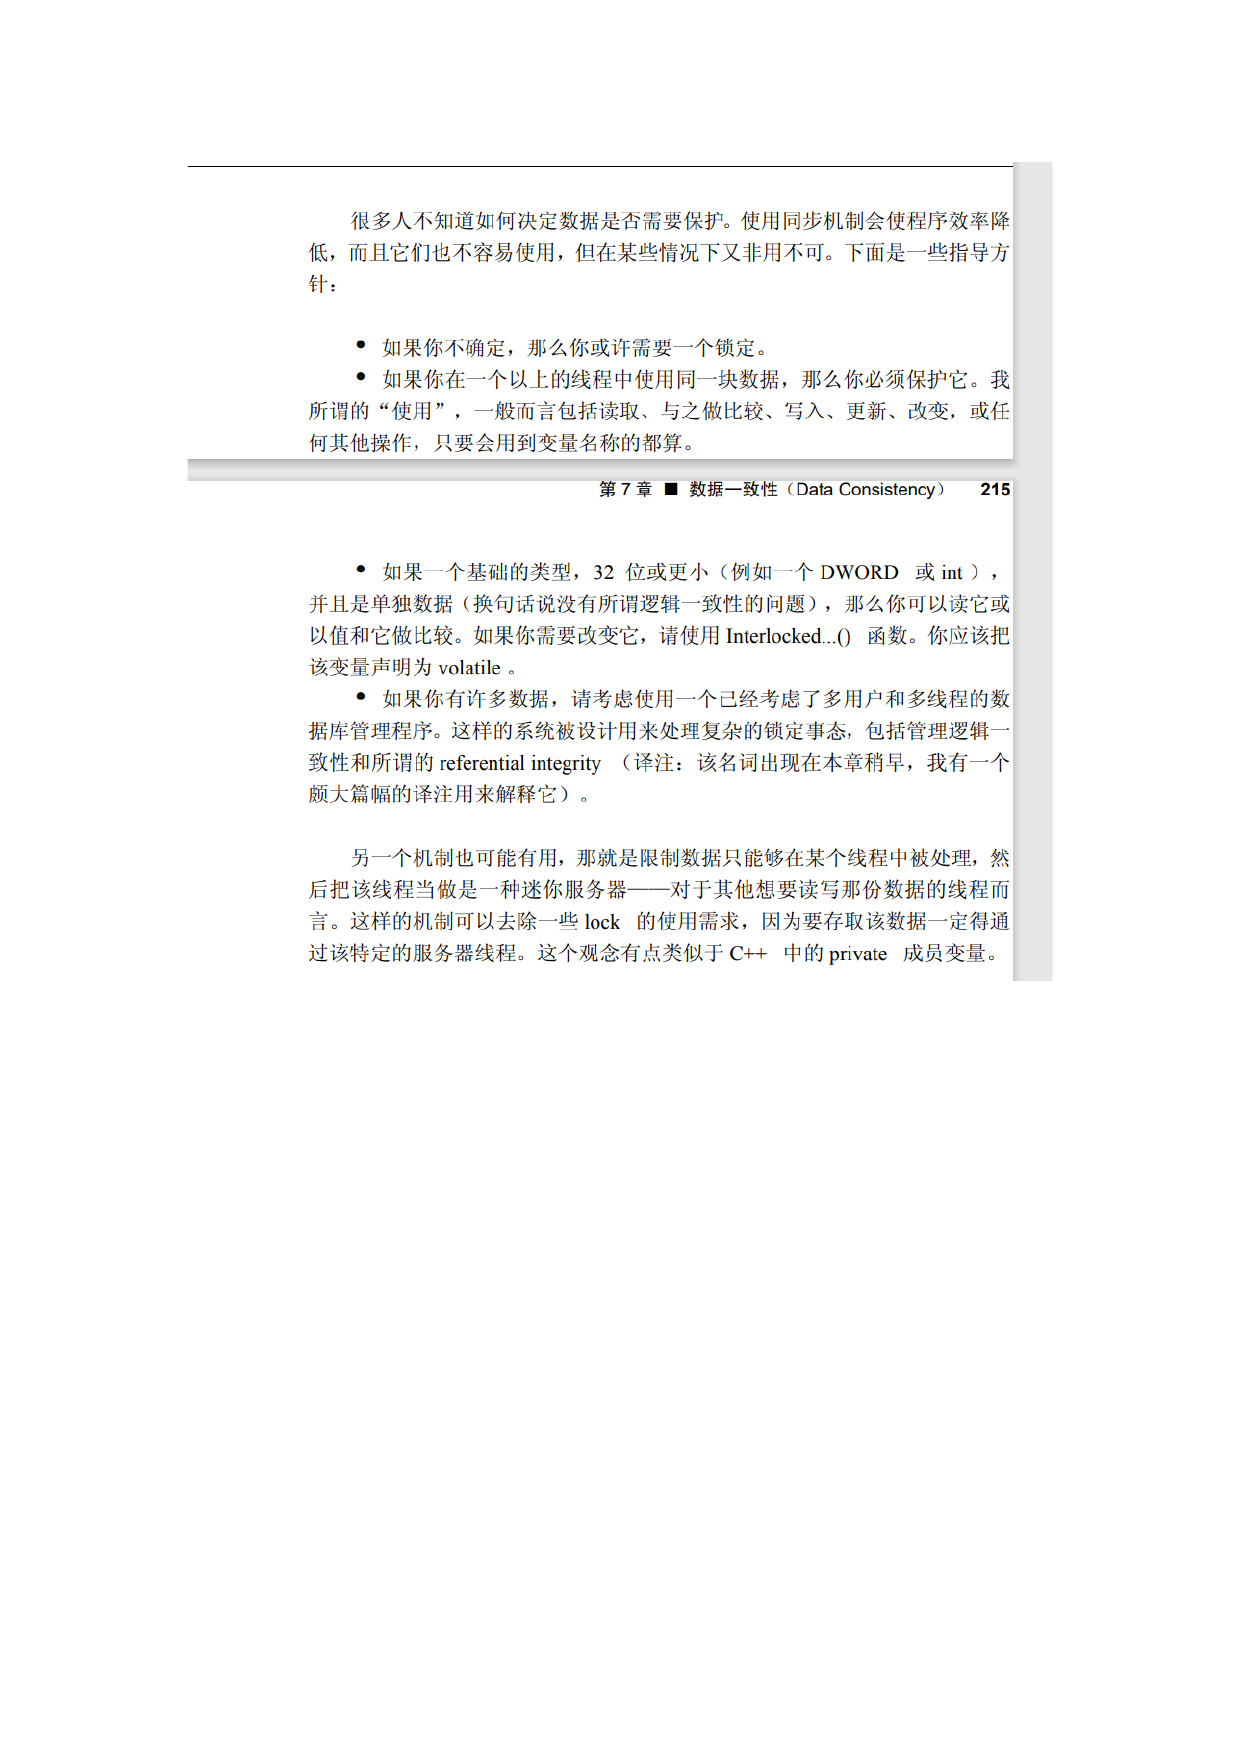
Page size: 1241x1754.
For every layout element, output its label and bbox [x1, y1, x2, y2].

picture [187, 162, 1053, 981]
